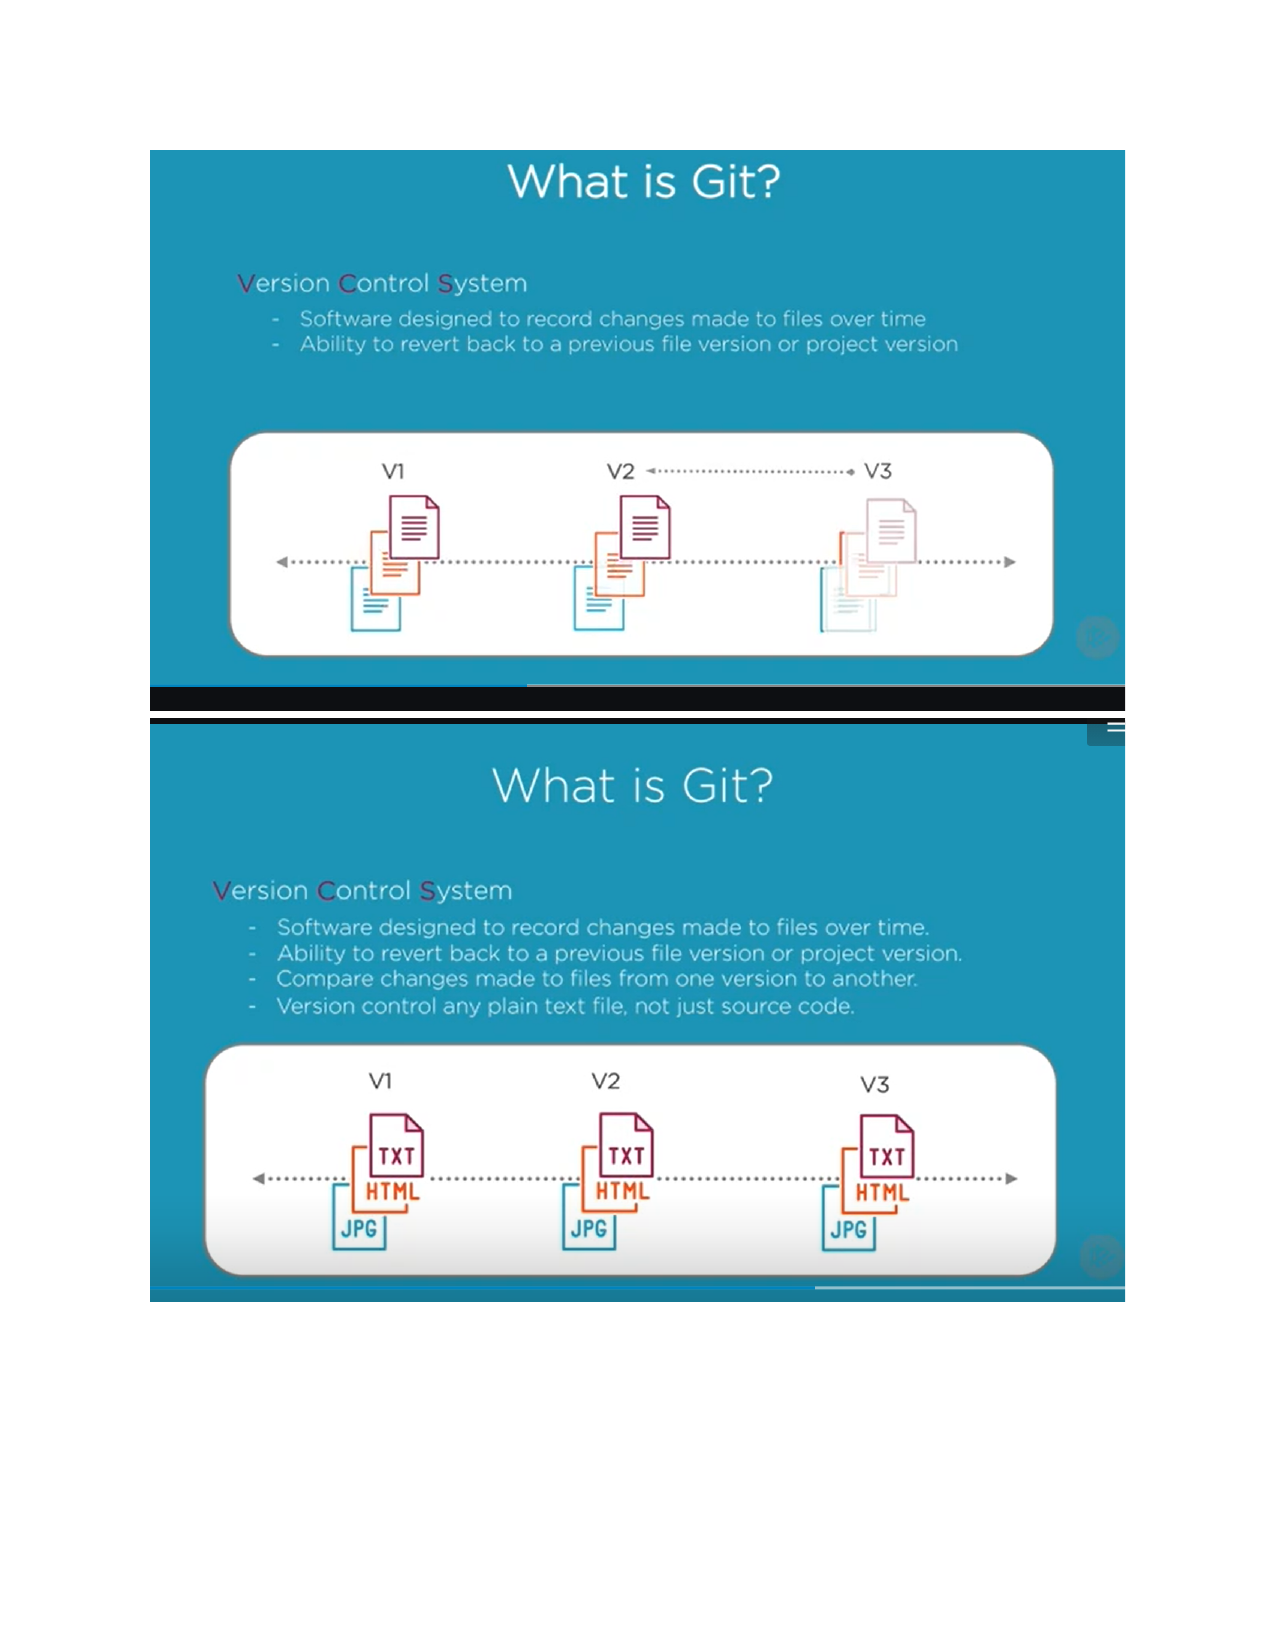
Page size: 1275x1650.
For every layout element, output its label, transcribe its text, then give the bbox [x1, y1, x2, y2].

picture [150, 150, 1125, 711]
picture [150, 718, 1125, 1302]
